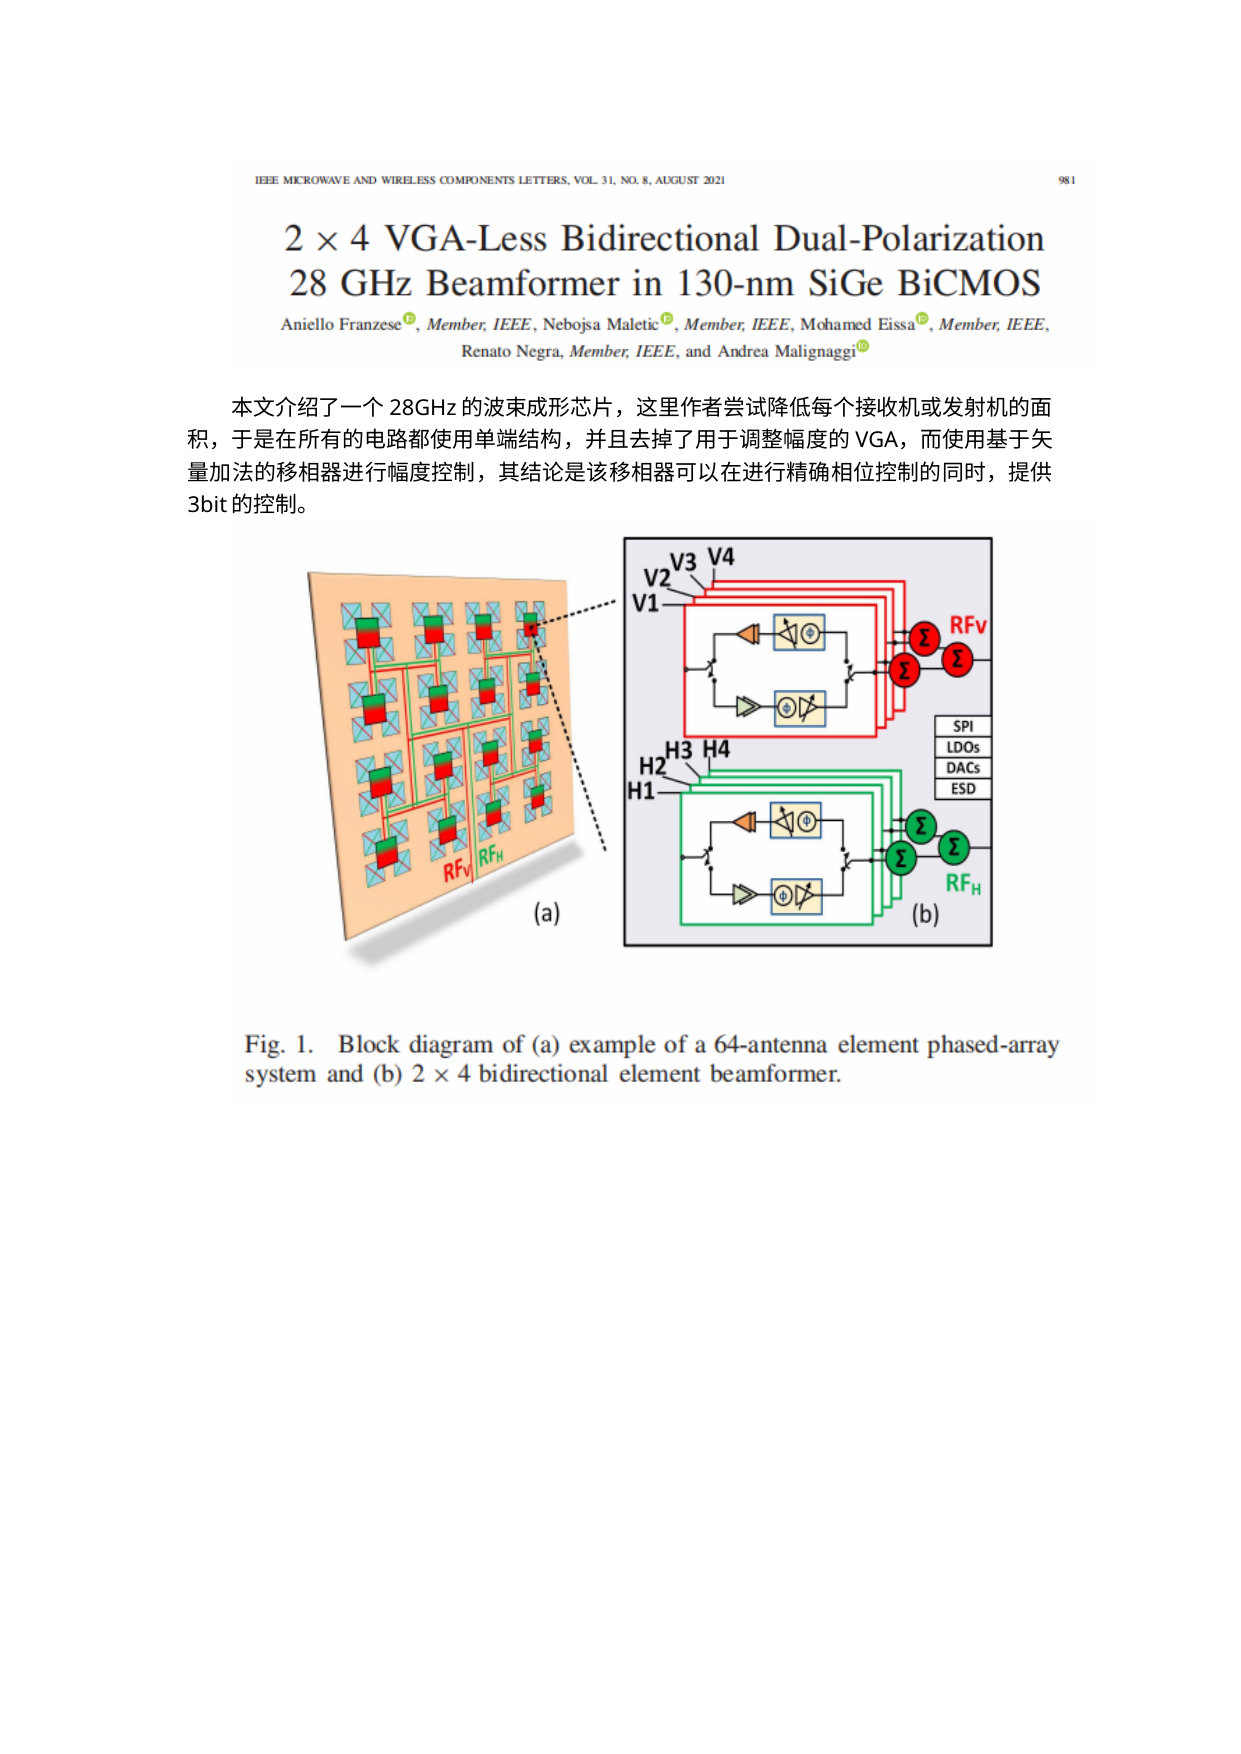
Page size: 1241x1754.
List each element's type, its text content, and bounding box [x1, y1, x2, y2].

picture [231, 519, 1096, 1107]
text 本文介绍了一个28GHz的波束成形芯片，这里作者尝试降低每个接收机或发射机的面积，于是在所有的电路都使用单端结构，并且去掉了用于调整幅度的VGA，而使用基于矢量加法的移相器进行幅度控制，其结论是该移相器可以在进行精确相位控制的同时，提供3bit的控制。 [187, 389, 1053, 519]
picture [231, 162, 1096, 371]
